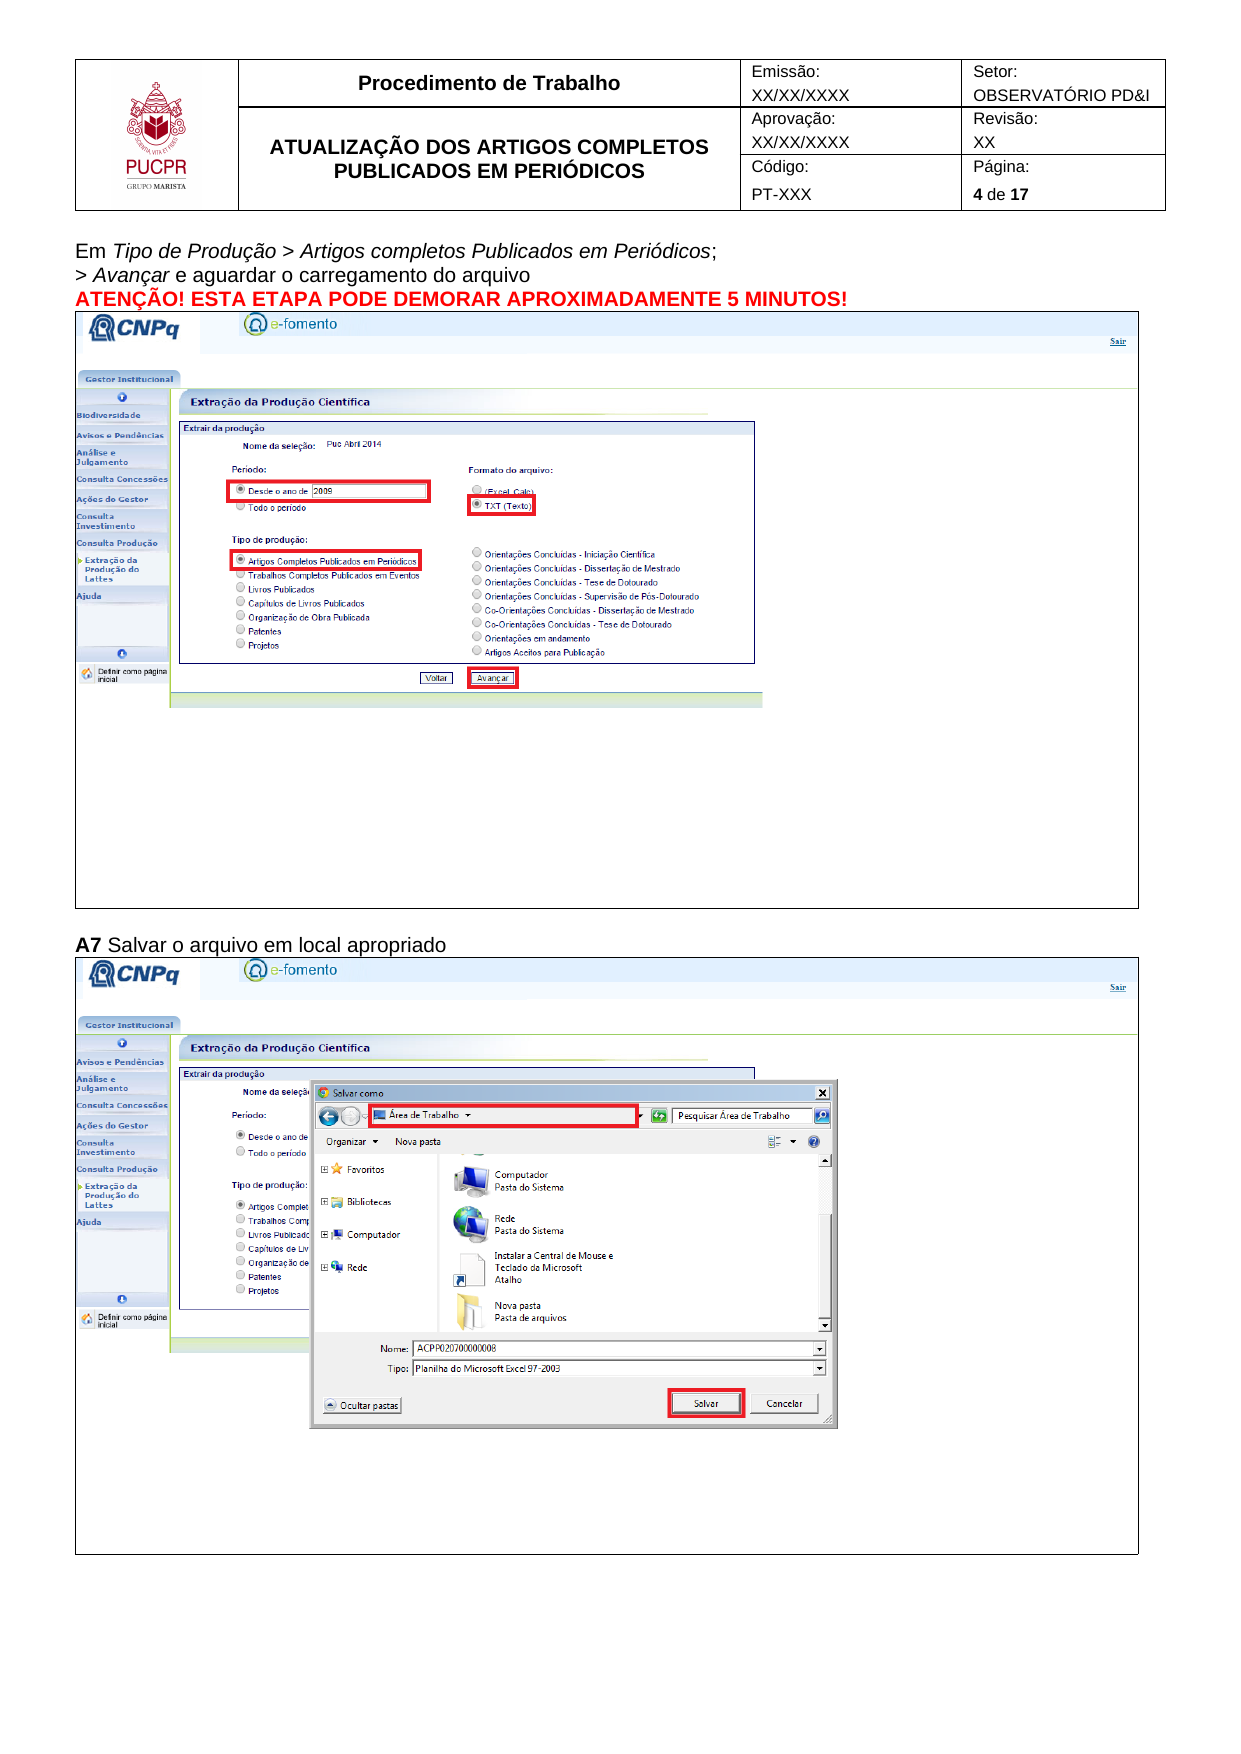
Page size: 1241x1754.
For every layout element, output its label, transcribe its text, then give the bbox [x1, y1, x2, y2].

picture [111, 60, 202, 210]
picture [76, 312, 1138, 908]
picture [76, 958, 1138, 1554]
text A7 Salvar o arquivo em local apropriado [75, 933, 1165, 957]
text ATENÇÃO! ESTA ETAPA PODE DEMORAR APROXIMADAMENTE 5 MINUTOS! [75, 287, 1165, 311]
text Em Tipo de Produção > Artigos completos Publicados em Periódicos; [75, 239, 1165, 263]
text > Avançar e aguardar o carregamento do arquivo [75, 263, 1165, 287]
